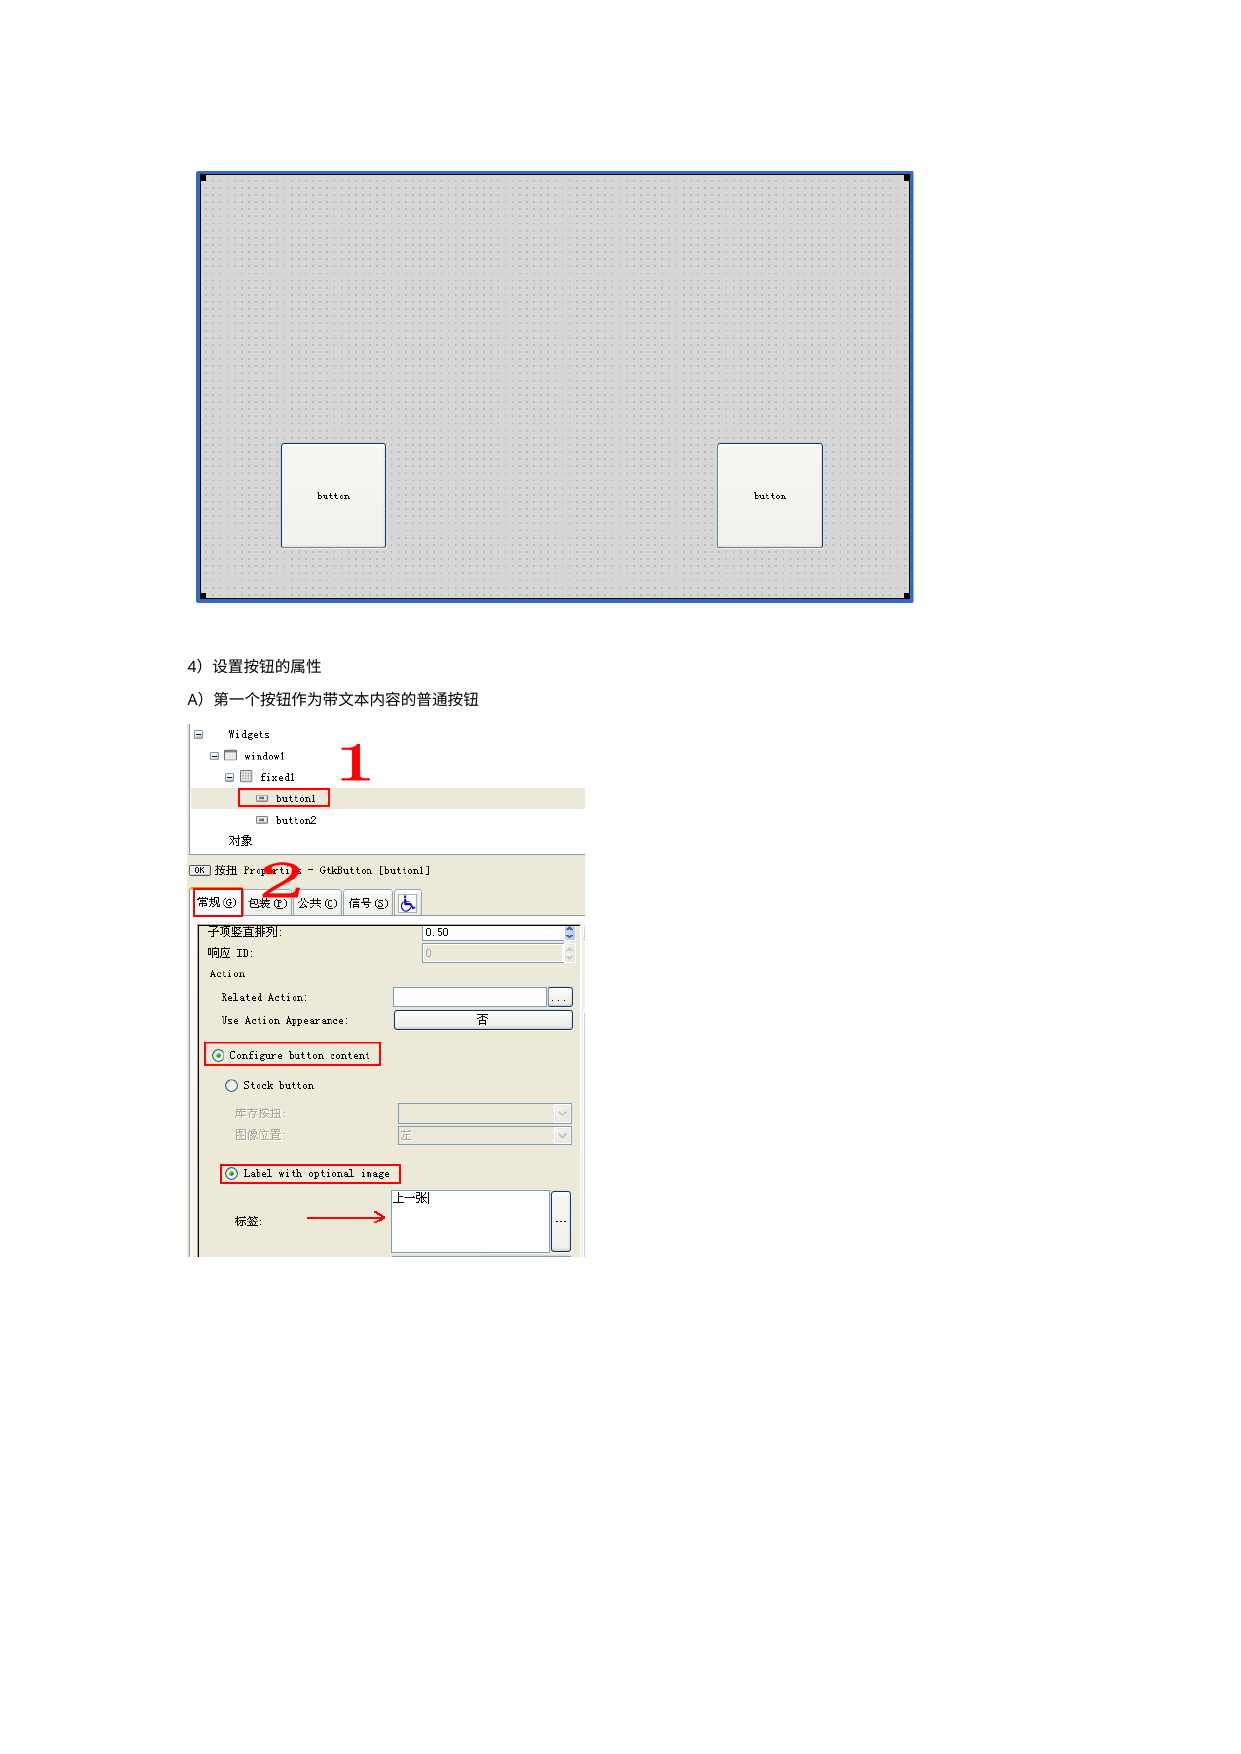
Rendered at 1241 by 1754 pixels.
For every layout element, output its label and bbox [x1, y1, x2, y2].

picture [187, 165, 922, 614]
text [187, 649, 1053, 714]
picture [187, 724, 585, 1257]
